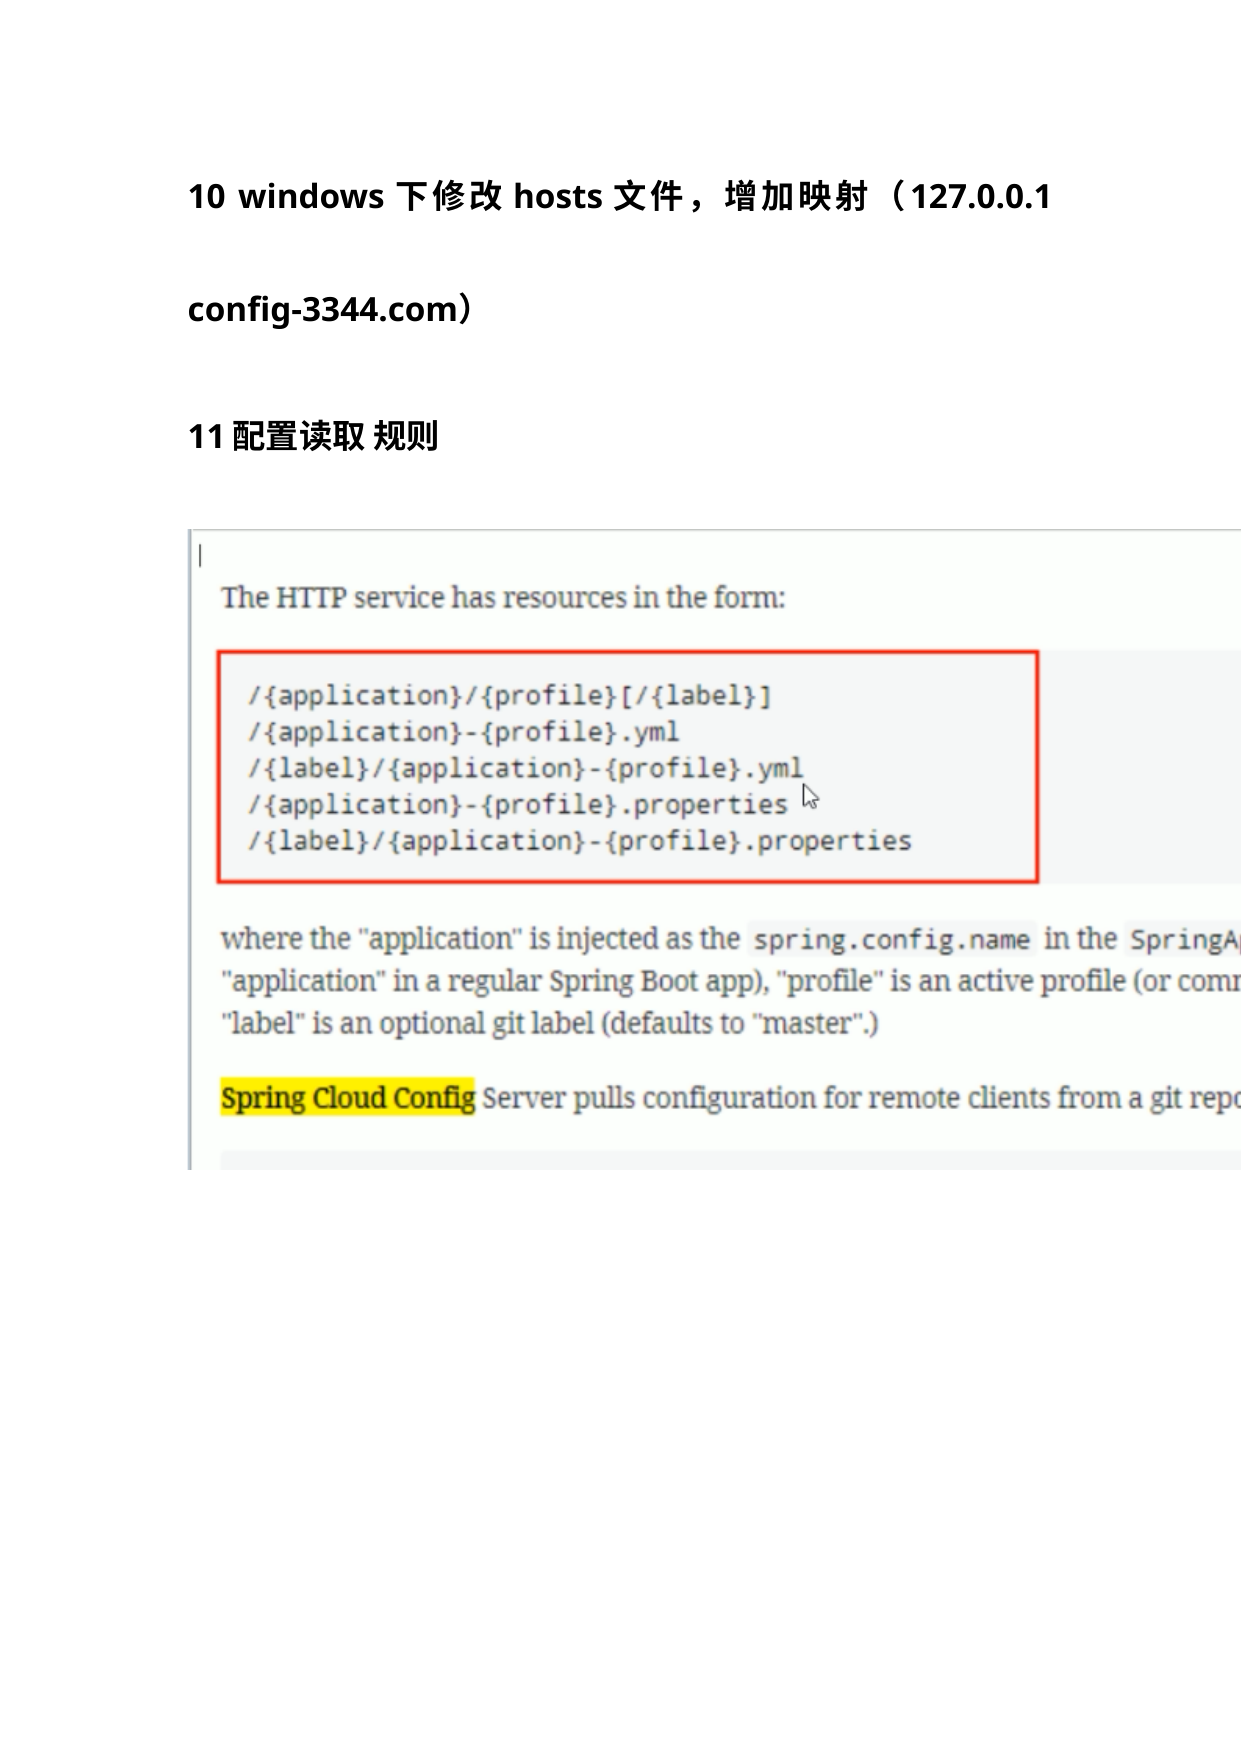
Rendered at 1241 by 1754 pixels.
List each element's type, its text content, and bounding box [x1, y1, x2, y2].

picture [187, 529, 1241, 1170]
subtitle 10 windows下修改hosts文件，增加映射（127.0.0.1 config-3344.com） [187, 162, 1053, 339]
subtitle 11配置读取 规则 [187, 402, 1053, 467]
